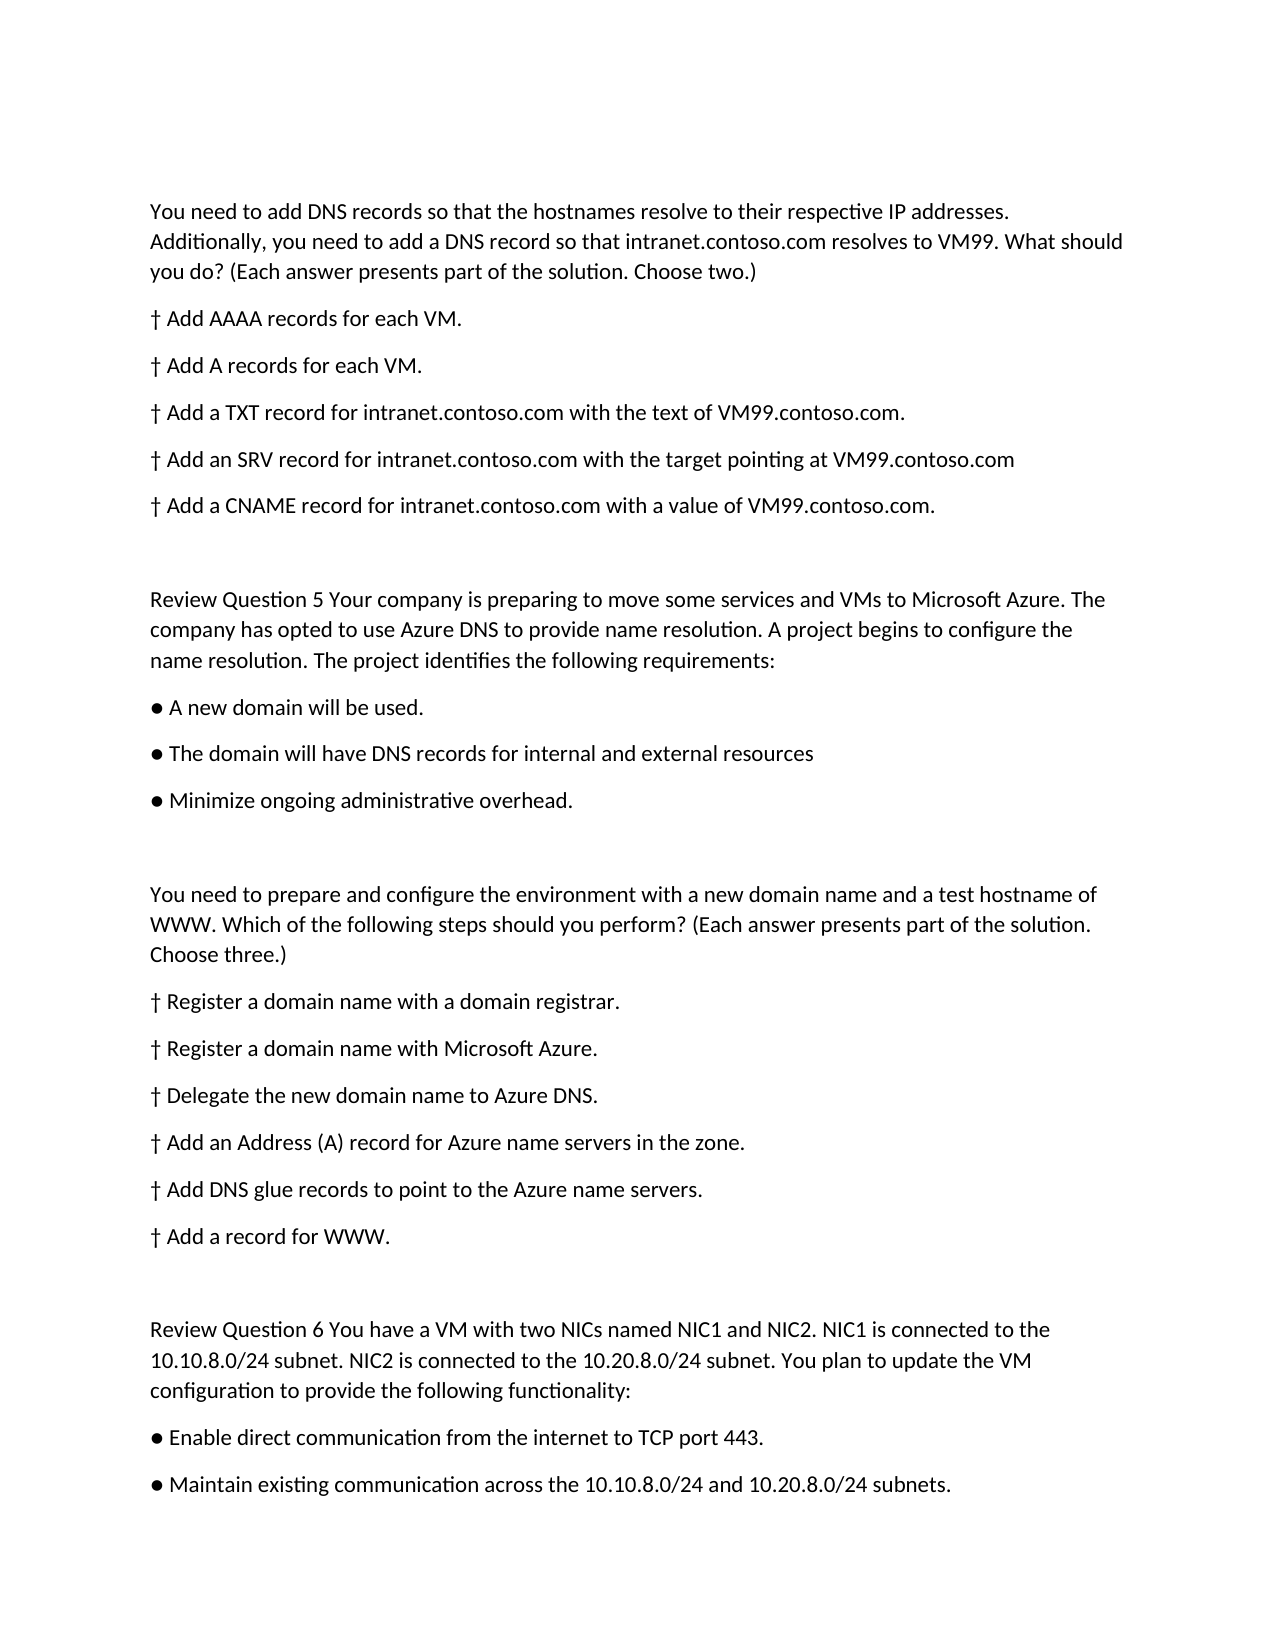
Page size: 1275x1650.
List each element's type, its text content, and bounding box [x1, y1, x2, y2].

text You need to prepare and configure the environment with a new domain name and a test hostname of WWW. Which of the following steps should you perform? (Each answer presents part of the solution. Choose three.) [150, 880, 1125, 969]
text ● Minimize ongoing administrative overhead. [150, 786, 1125, 814]
text ● Maintain existing communication across the 10.10.8.0/24 and 10.20.8.0/24 subnets. [150, 1470, 1125, 1498]
text † Add a CNAME record for intranet.contoso.com with a value of VM99.contoso.com. [150, 492, 1125, 520]
text † Add a TXT record for intranet.contoso.com with the text of VM99.contoso.com. [150, 398, 1125, 426]
text † Add a record for WWW. [150, 1222, 1125, 1250]
text ● The domain will have DNS records for internal and external resources [150, 739, 1125, 768]
text Review Question 6 You have a VM with two NICs named NIC1 and NIC2. NIC1 is connected to the 10.10.8.0/24 subnet. NIC2 is connected to the 10.20.8.0/24 subnet. You plan to update the VM configuration to provide the following functionality: [150, 1316, 1125, 1404]
text Review Question 5 Your company is preparing to move some services and VMs to Microsoft Azure. The company has opted to use Azure DNS to provide name resolution. A project begins to configure the name resolution. The project identifies the following requirements: [150, 585, 1125, 674]
text † Add A records for each VM. [150, 351, 1125, 379]
text † Delegate the new domain name to Azure DNS. [150, 1081, 1125, 1109]
text You need to add DNS records so that the hostnames resolve to their respective IP addresses. Additionally, you need to add a DNS record so that intranet.contoso.com resolves to VM99. What should you do? (Each answer presents part of the solution. Choose two.) [150, 197, 1125, 285]
text † Register a domain name with a domain registrar. [150, 987, 1125, 1016]
text † Add an Address (A) record for Azure name servers in the zone. [150, 1128, 1125, 1156]
text ● Enable direct communication from the internet to TCP port 443. [150, 1423, 1125, 1451]
text ● A new domain will be used. [150, 693, 1125, 721]
text † Add DNS glue records to point to the Azure name servers. [150, 1175, 1125, 1203]
text † Add AAAA records for each VM. [150, 304, 1125, 332]
text † Add an SRV record for intranet.contoso.com with the target pointing at VM99.contoso.com [150, 445, 1125, 473]
text † Register a domain name with Microsoft Azure. [150, 1034, 1125, 1062]
